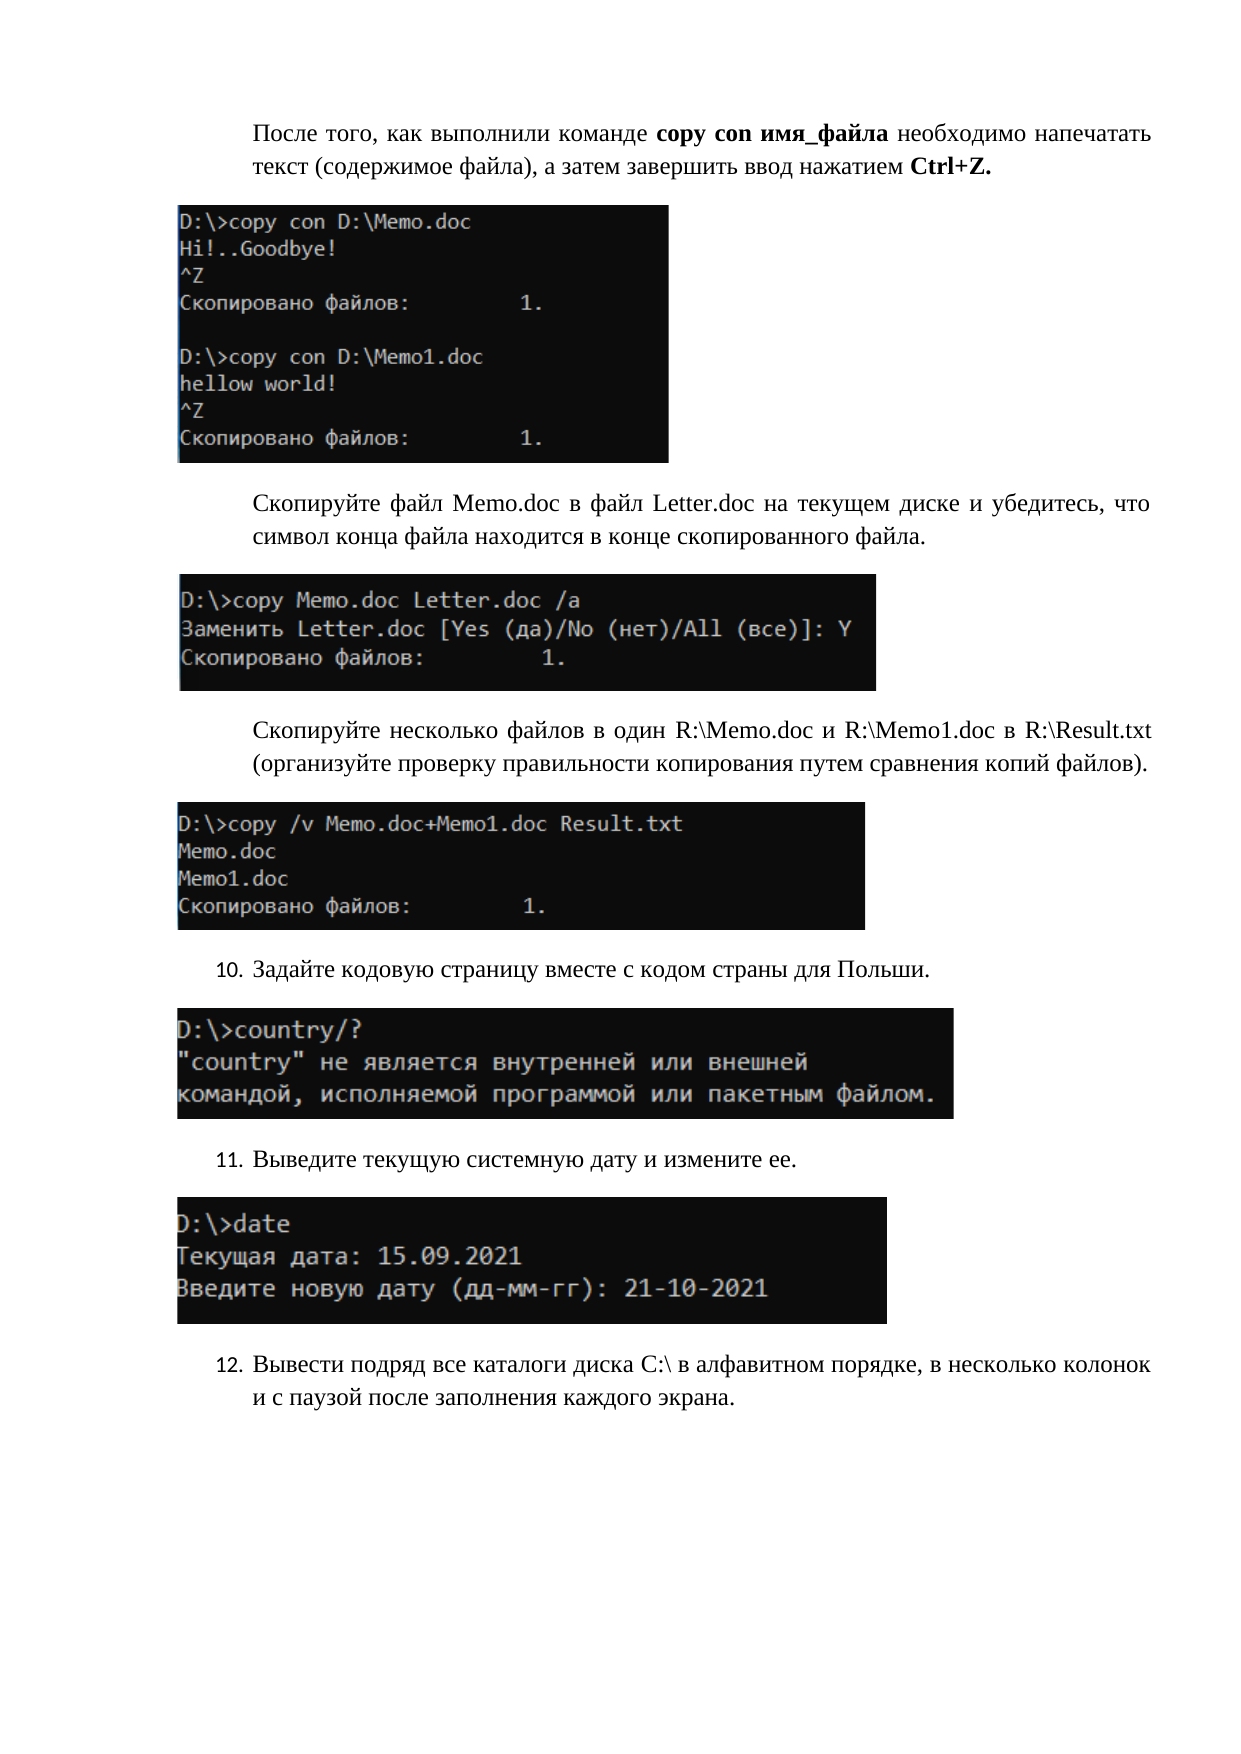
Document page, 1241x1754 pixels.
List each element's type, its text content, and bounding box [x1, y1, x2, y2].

picture [177, 802, 866, 930]
list Выведите текущую системную дату и измените ее. [215, 1144, 1152, 1173]
text Скопируйте несколько файлов в один R:\Memo.doc и R:\Memo1.doc в R:\Result.txt (организуйте проверку правильности копирования путем сравнения копий файлов). [252, 715, 1152, 777]
text Скопируйте файл Memo.doc в файл Letter.doc на текущем диске и убедитесь, что символ конца файла находится в конце скопированного файла. [252, 488, 1152, 549]
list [215, 118, 1152, 180]
list Задайте кодовую страницу вместе с кодом страны для Польши. [215, 954, 1152, 983]
picture [177, 574, 877, 691]
list Вывести подряд все каталоги диска C:\ в алфавитном порядке, в несколько колонок и с паузой после заполнения каждого экрана. [215, 1349, 1152, 1411]
picture [177, 205, 669, 463]
picture [177, 1197, 887, 1324]
picture [177, 1008, 954, 1119]
